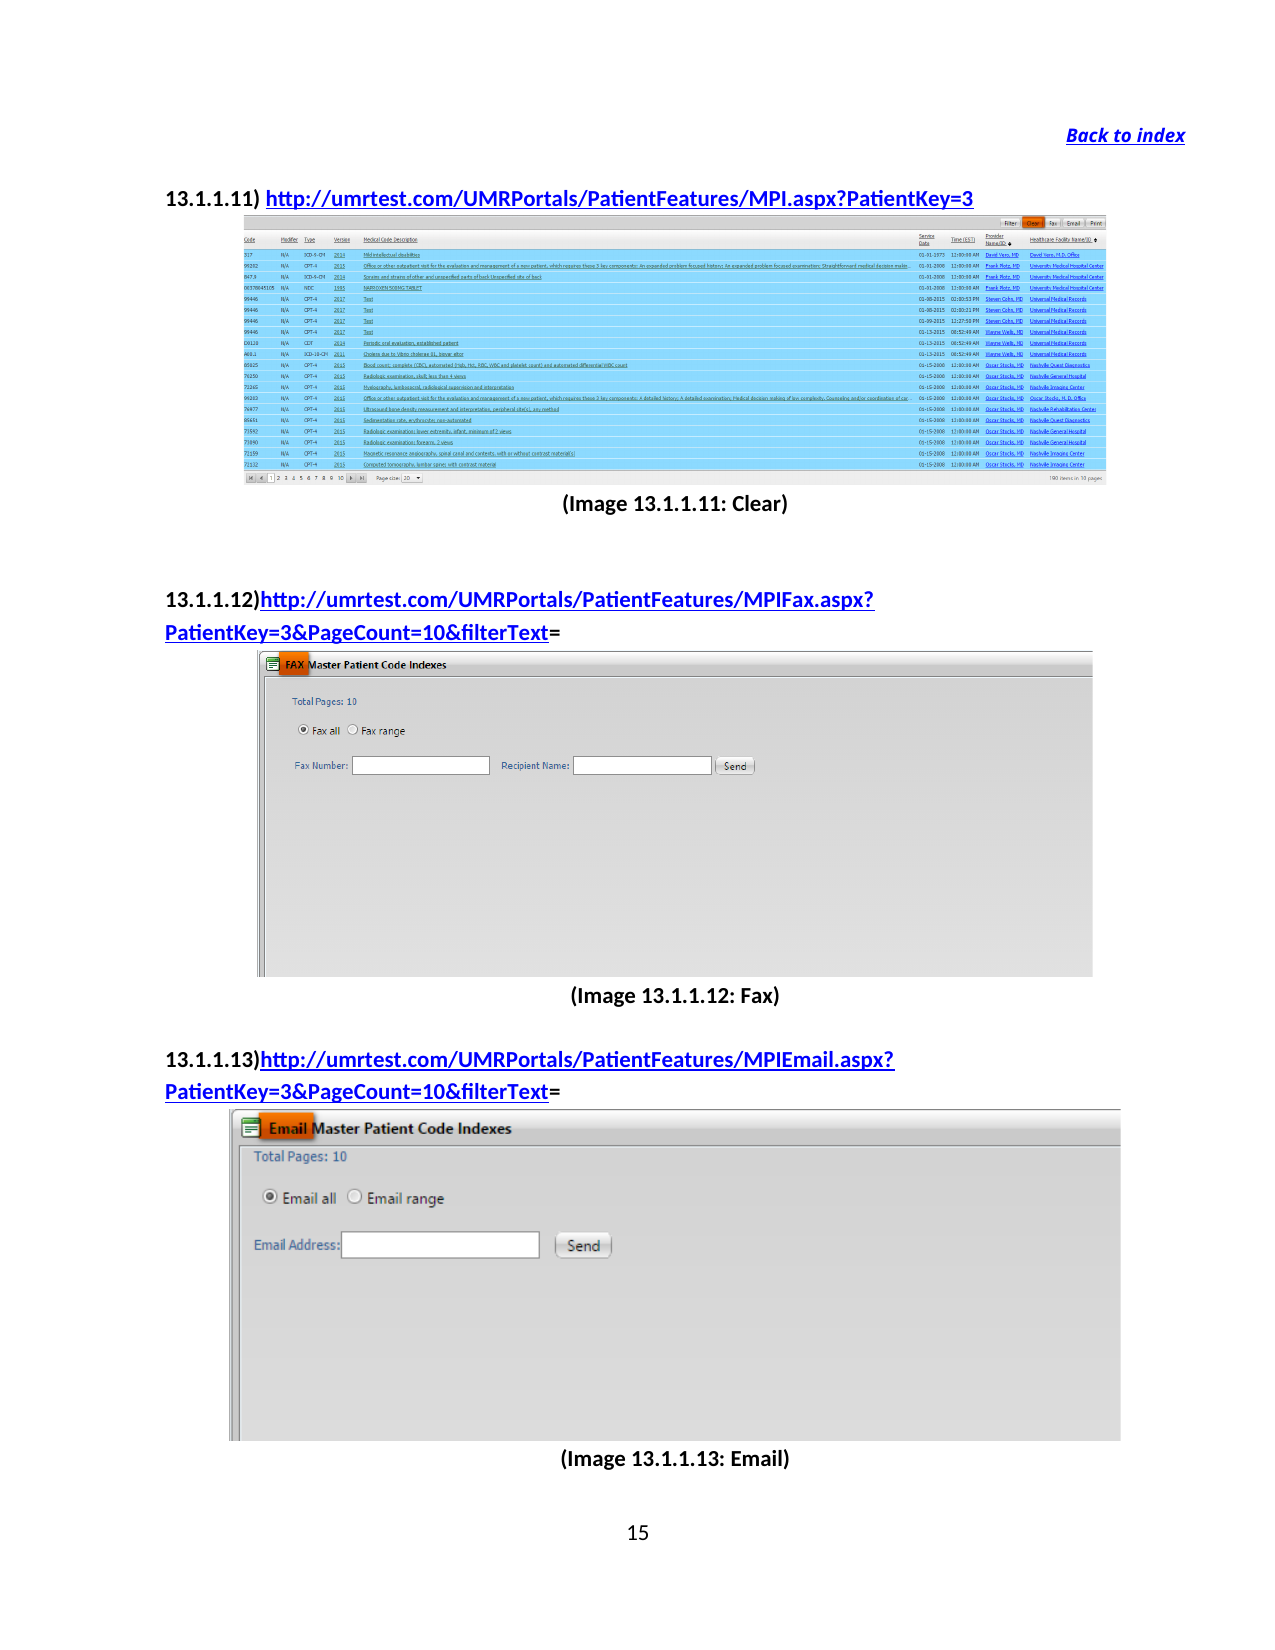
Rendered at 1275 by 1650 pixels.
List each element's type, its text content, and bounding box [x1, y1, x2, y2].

picture [229, 1109, 1121, 1441]
list 13.1.1.13)http://umrtest.com/UMRPortals/PatientFeatures/MPIEmail.aspx?PatientKey=3&PageCount=10&filterText= [165, 1045, 1185, 1105]
list 13.1.1.12)http://umrtest.com/UMRPortals/PatientFeatures/MPIFax.aspx?PatientKey=3&PageCount=10&filterText= [165, 586, 1185, 646]
list (Image 13.1.1.12: Fax) [165, 981, 1185, 1009]
list 13.1.1.11) http://umrtest.com/UMRPortals/PatientFeatures/MPI.aspx?PatientKey=3 [165, 184, 1185, 212]
picture [243, 215, 1107, 485]
picture [257, 650, 1093, 977]
list (Image 13.1.1.13: Email) [165, 1444, 1185, 1472]
list (Image 13.1.1.11: Clear) [165, 489, 1185, 517]
list Back to index [165, 122, 1185, 148]
